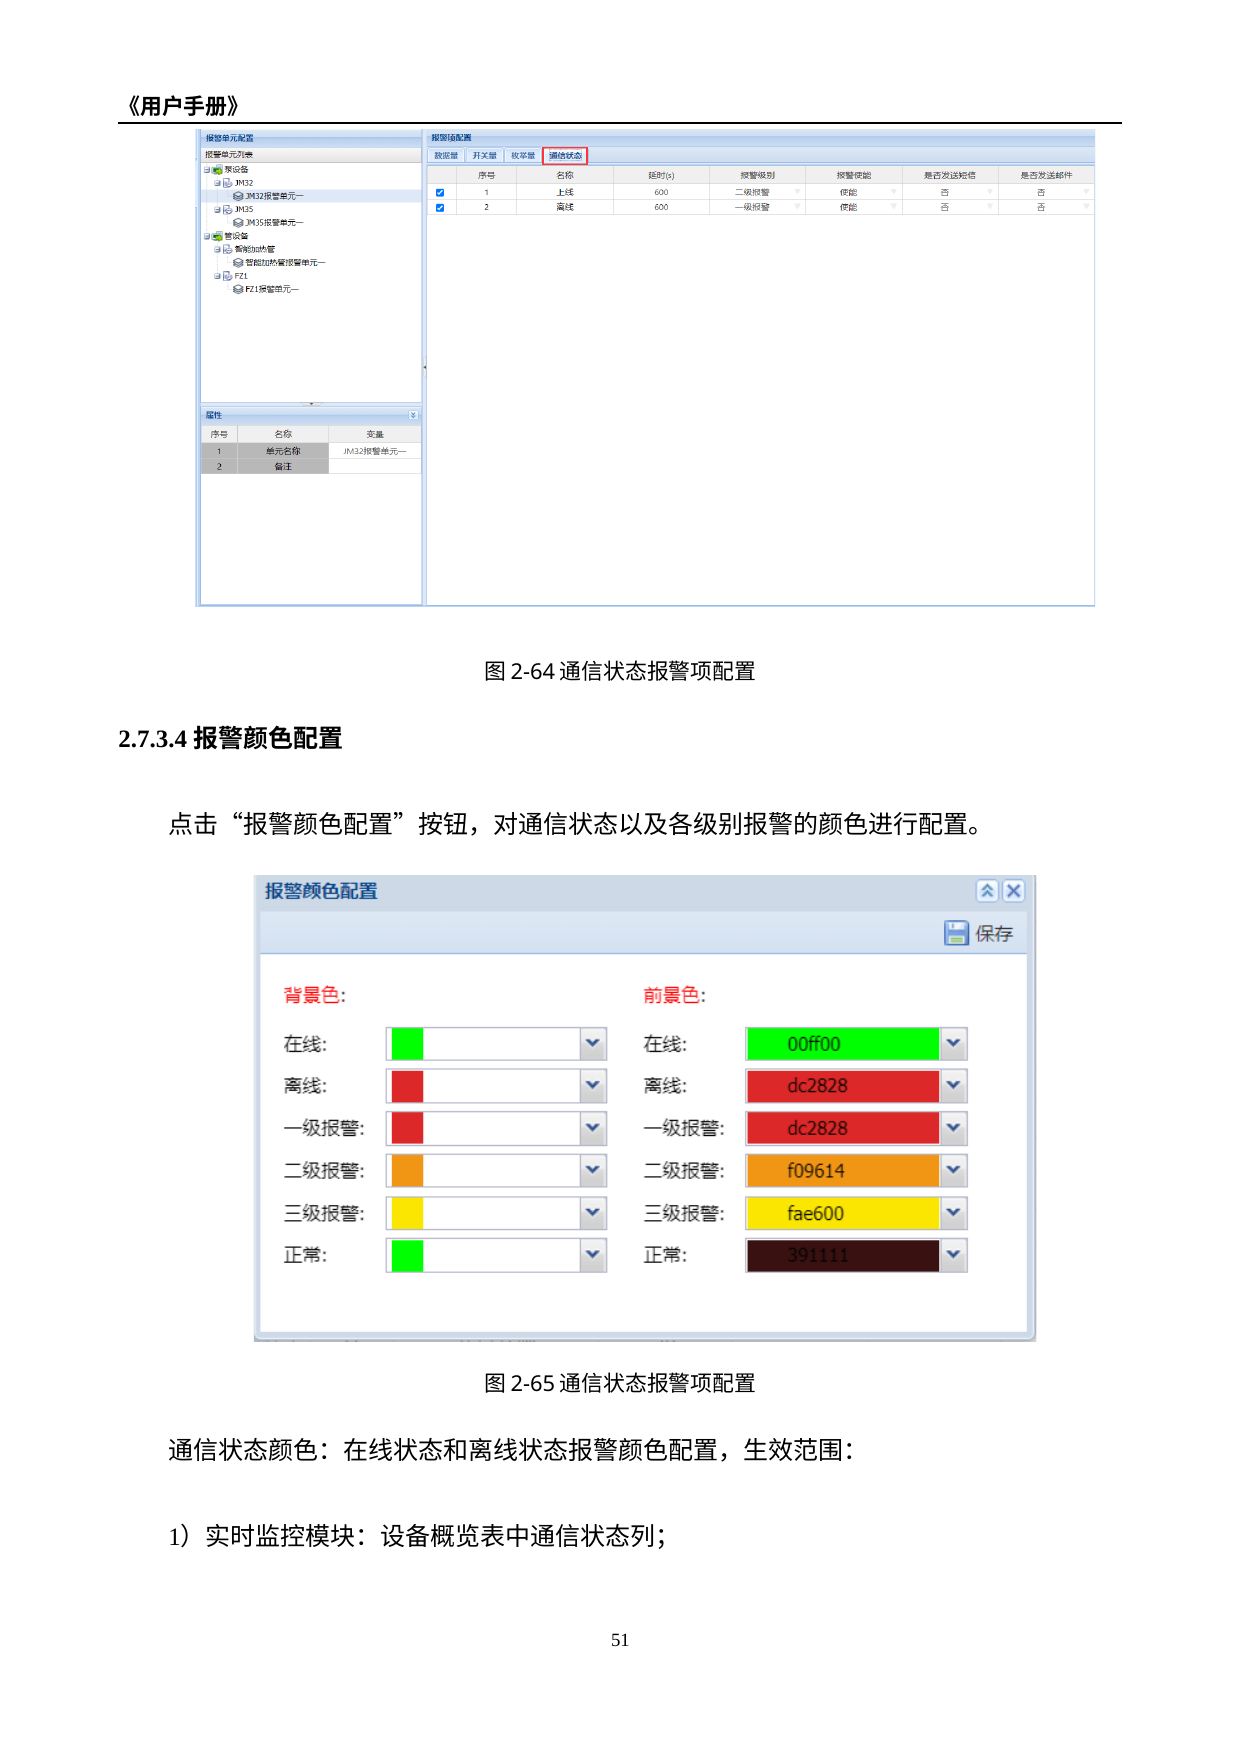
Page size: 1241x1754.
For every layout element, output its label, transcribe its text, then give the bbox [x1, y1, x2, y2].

picture [253, 875, 1037, 1342]
subtitle 2.7.3.4 报警颜色配置 [118, 703, 1122, 771]
text 图2-65通信状态报警项配置 [118, 1365, 1122, 1399]
text 通信状态颜色：在线状态和离线状态报警颜色配置，生效范围： [118, 1414, 1122, 1482]
text 点击“报警颜色配置”按钮，对通信状态以及各级别报警的颜色进行配置。 [118, 789, 1122, 857]
picture [195, 129, 1096, 607]
text 1）实时监控模块：设备概览表中通信状态列； [118, 1501, 1122, 1568]
text 图2-64通信状态报警项配置 [118, 653, 1122, 687]
